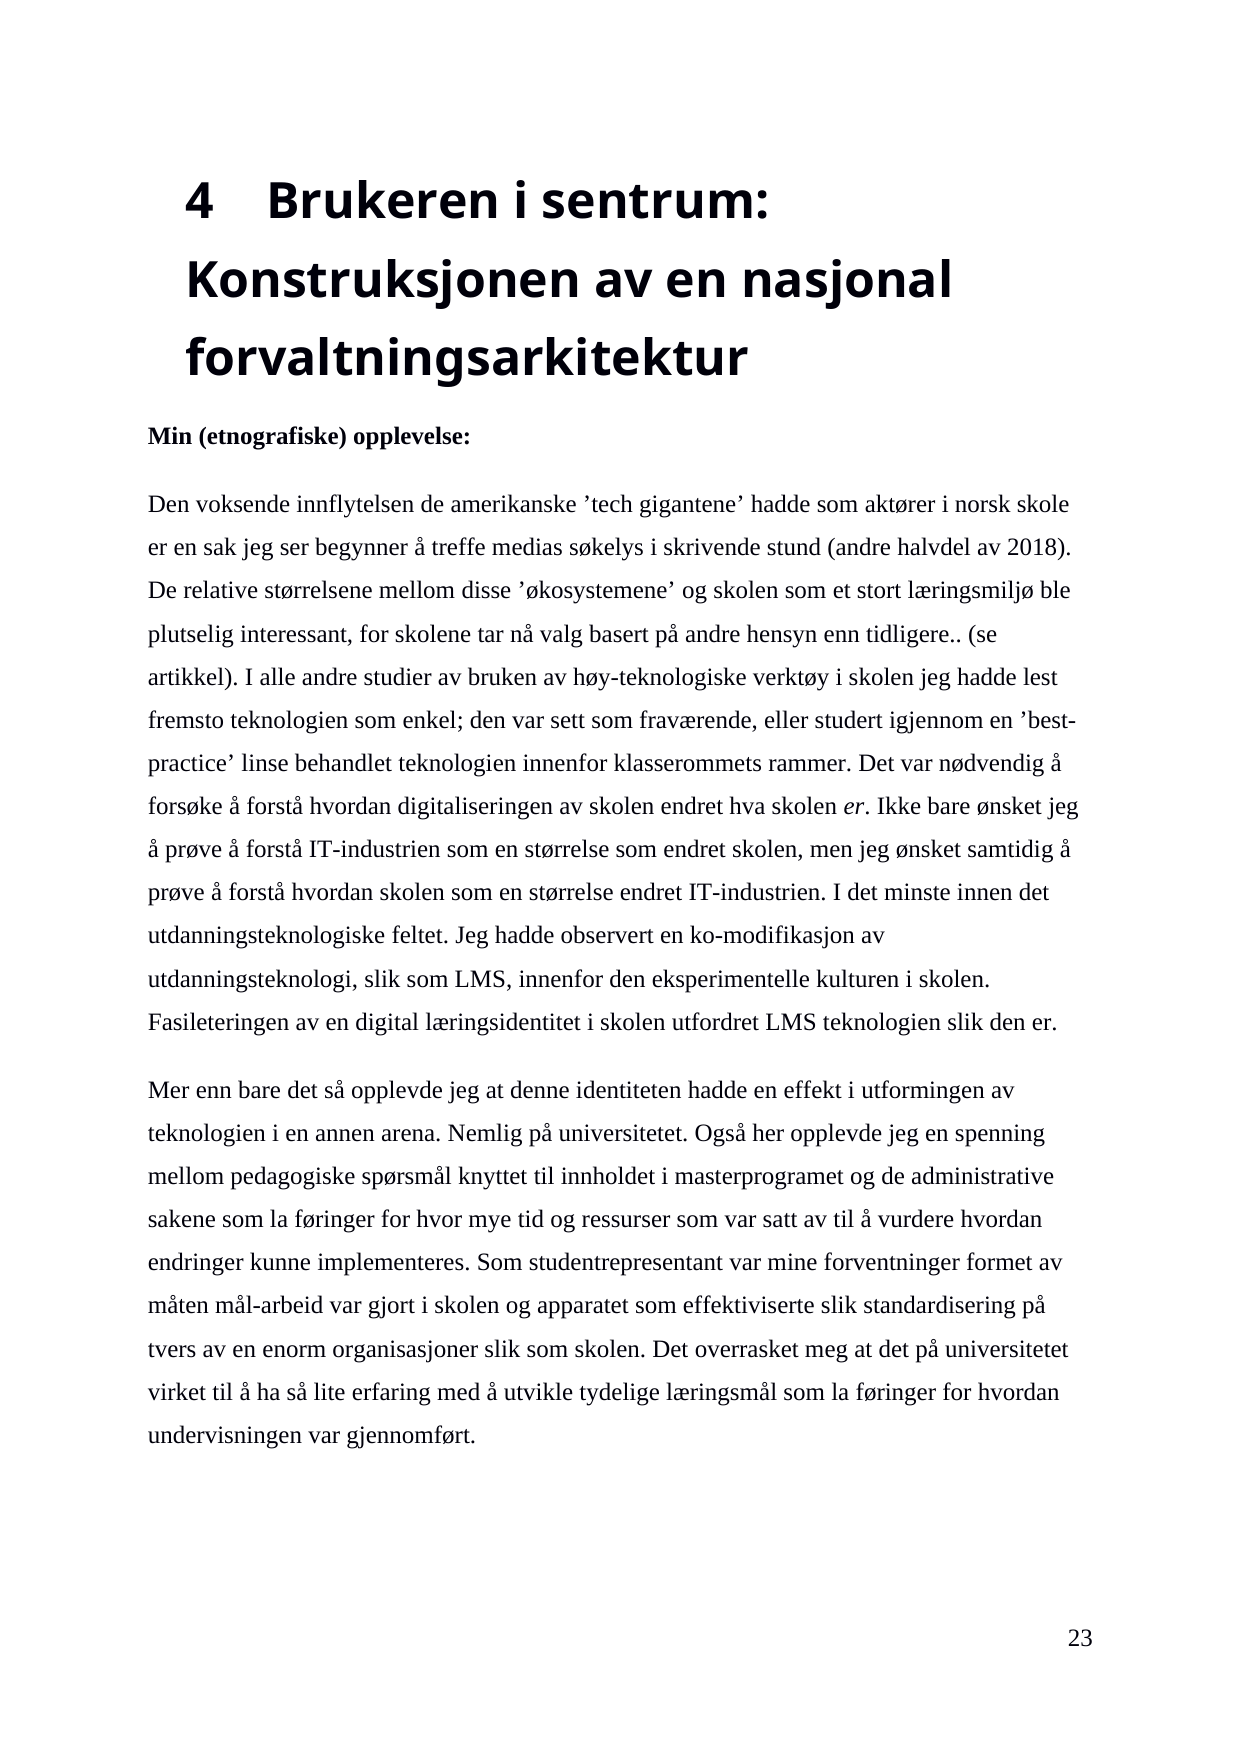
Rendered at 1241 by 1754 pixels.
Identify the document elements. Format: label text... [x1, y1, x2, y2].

text Min (etnografiske) opplevelse: [148, 421, 1092, 450]
text Mer enn bare det så opplevde jeg at denne identiteten hadde en effekt i utformingen av teknologien i en annen arena. Nemlig på universitetet. Også her opplevde jeg en spenning mellom pedagogiske spørsmål knyttet til innholdet i masterprogramet og de administrative sakene som la føringer for hvor mye tid og ressurser som var satt av til å vurdere hvordan endringer kunne implementeres. Som studentrepresentant var mine forventninger formet av måten mål-arbeid var gjort i skolen og apparatet som effektiviserte slik standardisering på tvers av en enorm organisasjoner slik som skolen. Det overrasket meg at det på universitetet virket til å ha så lite erfaring med å utvikle tydelige læringsmål som la føringer for hvordan undervisningen var gjennomført. [148, 1075, 1092, 1449]
text Den voksende innflytelsen de amerikanske ’tech gigantene’ hadde som aktører i norsk skole er en sak jeg ser begynner å treffe medias søkelys i skrivende stund (andre halvdel av 2018). De relative størrelsene mellom disse ’økosystemene’ og skolen som et stort læringsmiljø ble plutselig interessant, for skolene tar nå valg basert på andre hensyn enn tidligere.. (se artikkel). I alle andre studier av bruken av høy-teknologiske verktøy i skolen jeg hadde lest fremsto teknologien som enkel; den var sett som fraværende, eller studert igjennom en ’best-practice’ linse behandlet teknologien innenfor klasserommets rammer. Det var nødvendig å forsøke å forstå hvordan digitaliseringen av skolen endret hva skolen er. Ikke bare ønsket jeg å prøve å forstå IT-industrien som en størrelse som endret skolen, men jeg ønsket samtidig å prøve å forstå hvordan skolen som en størrelse endret IT-industrien. I det minste innen det utdanningsteknologiske feltet. Jeg hadde observert en ko-modifikasjon av utdanningsteknologi, slik som LMS, innenfor den eksperimentelle kulturen i skolen. Fasileteringen av en digital læringsidentitet i skolen utfordret LMS teknologien slik den er. [148, 489, 1092, 1036]
list Brukeren i sentrum: Konstruksjonen av en nasjonal forvaltningsarkitektur [185, 165, 1092, 390]
